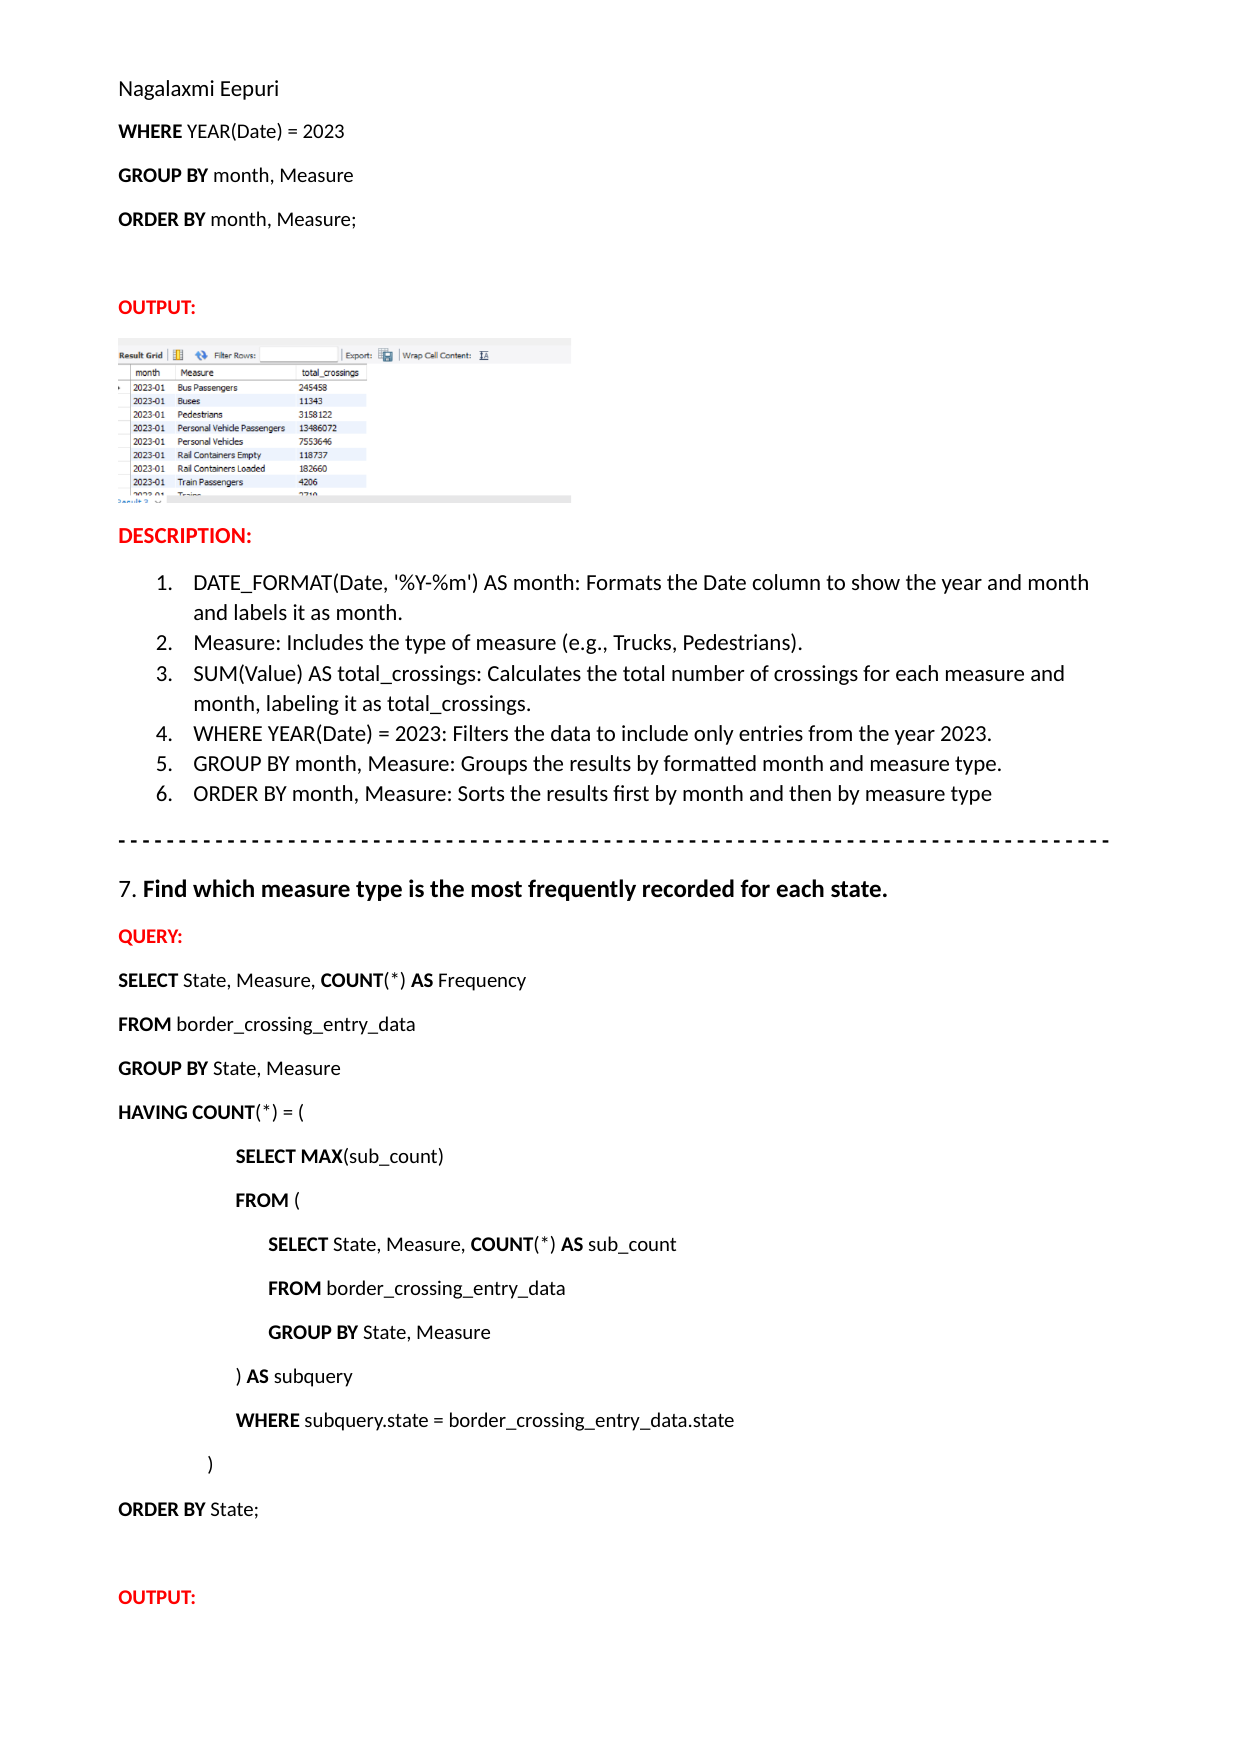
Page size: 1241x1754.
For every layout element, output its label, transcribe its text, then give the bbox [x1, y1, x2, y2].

text DESCRIPTION: [118, 521, 1122, 549]
text ORDER BY State; [118, 1496, 1122, 1521]
text SELECT MAX(sub_count) [118, 1143, 1122, 1169]
text QUERY: [118, 923, 1122, 948]
text WHERE YEAR(Date) = 2023 [118, 118, 1122, 143]
text SELECT State, Measure, COUNT(*) AS sub_count [118, 1231, 1122, 1257]
text FROM border_crossing_entry_data [118, 1011, 1122, 1036]
picture [118, 338, 572, 503]
text ) [118, 1452, 1122, 1477]
text GROUP BY State, Measure [118, 1055, 1122, 1081]
text OUTPUT: [118, 1584, 1122, 1609]
text - - - - - - - - - - - - - - - - - - - - - - - - - - - - - - - - - - - - - - - - - - - - - - - - - - - - - - - - - - - - - - - - - - - - - - - - - - - - - - - - - - [118, 826, 1122, 854]
list ORDER BY month, Measure: Sorts the results first by month and then by measure type [156, 779, 1122, 808]
list DATE_FORMAT(Date, '%Y-%m') AS month: Formats the Date column to show the year and month and labels it as month. [156, 568, 1122, 626]
list GROUP BY month, Measure: Groups the results by formatted month and measure type. [156, 749, 1122, 777]
list SUM(Value) AS total_crossings: Calculates the total number of crossings for each measure and month, labeling it as total_crossings. [156, 659, 1122, 717]
text GROUP BY month, Measure [118, 162, 1122, 188]
text SELECT State, Measure, COUNT(*) AS Frequency [118, 967, 1122, 992]
text 7. Find which measure type is the most frequently recorded for each state. [118, 873, 1122, 904]
text GROUP BY State, Measure [118, 1319, 1122, 1345]
text ) AS subquery [118, 1363, 1122, 1389]
text FROM ( [118, 1187, 1122, 1213]
text ORDER BY month, Measure; [118, 206, 1122, 232]
text WHERE subquery.state = border_crossing_entry_data.state [118, 1408, 1122, 1433]
text OUTPUT: [118, 294, 1122, 320]
list WHERE YEAR(Date) = 2023: Filters the data to include only entries from the year 2023. [156, 719, 1122, 747]
text FROM border_crossing_entry_data [118, 1275, 1122, 1301]
text HAVING COUNT(*) = ( [118, 1099, 1122, 1124]
list Measure: Includes the type of measure (e.g., Trucks, Pedestrians). [156, 628, 1122, 657]
